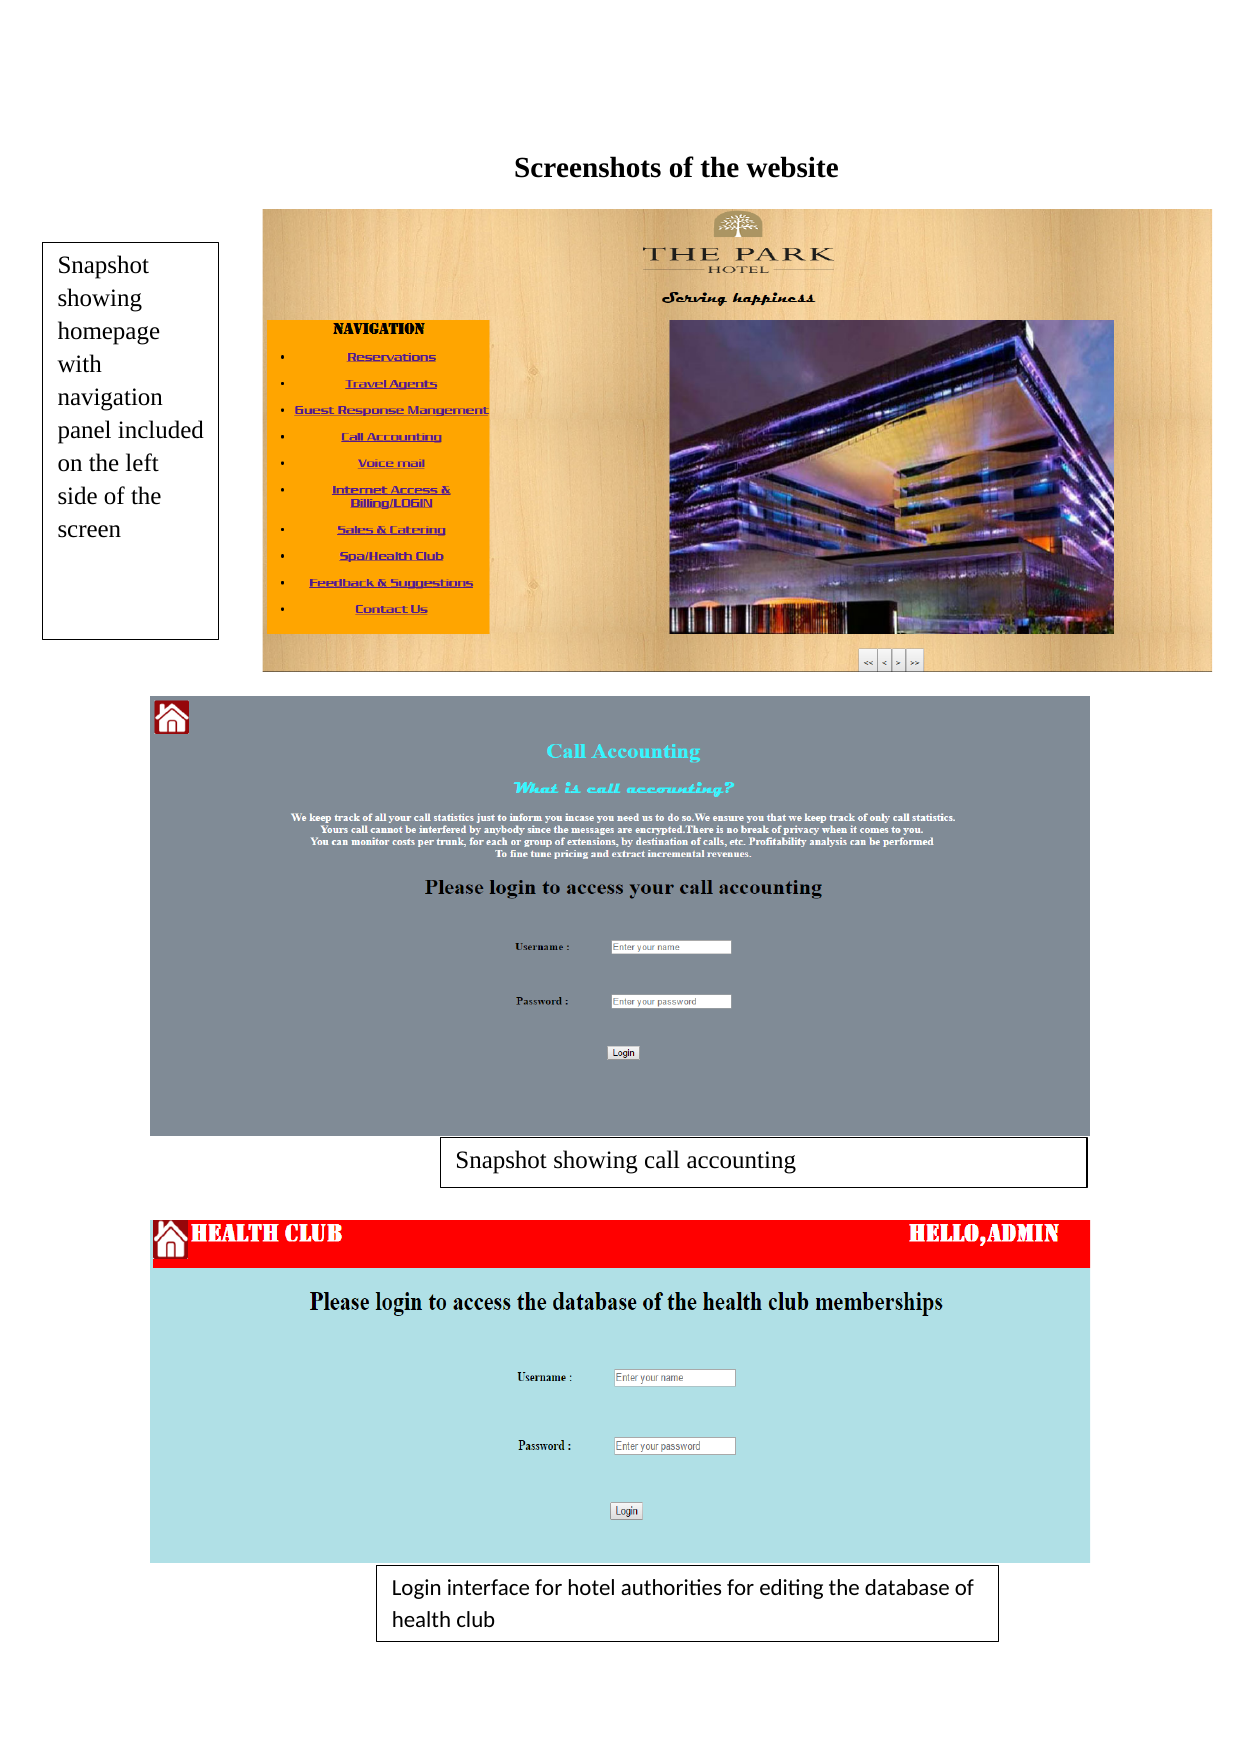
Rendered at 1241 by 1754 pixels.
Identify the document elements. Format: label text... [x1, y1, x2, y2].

picture [150, 696, 1090, 1136]
text Screenshots of the website [187, 150, 1090, 183]
picture [262, 209, 1213, 672]
picture [150, 1220, 1091, 1563]
